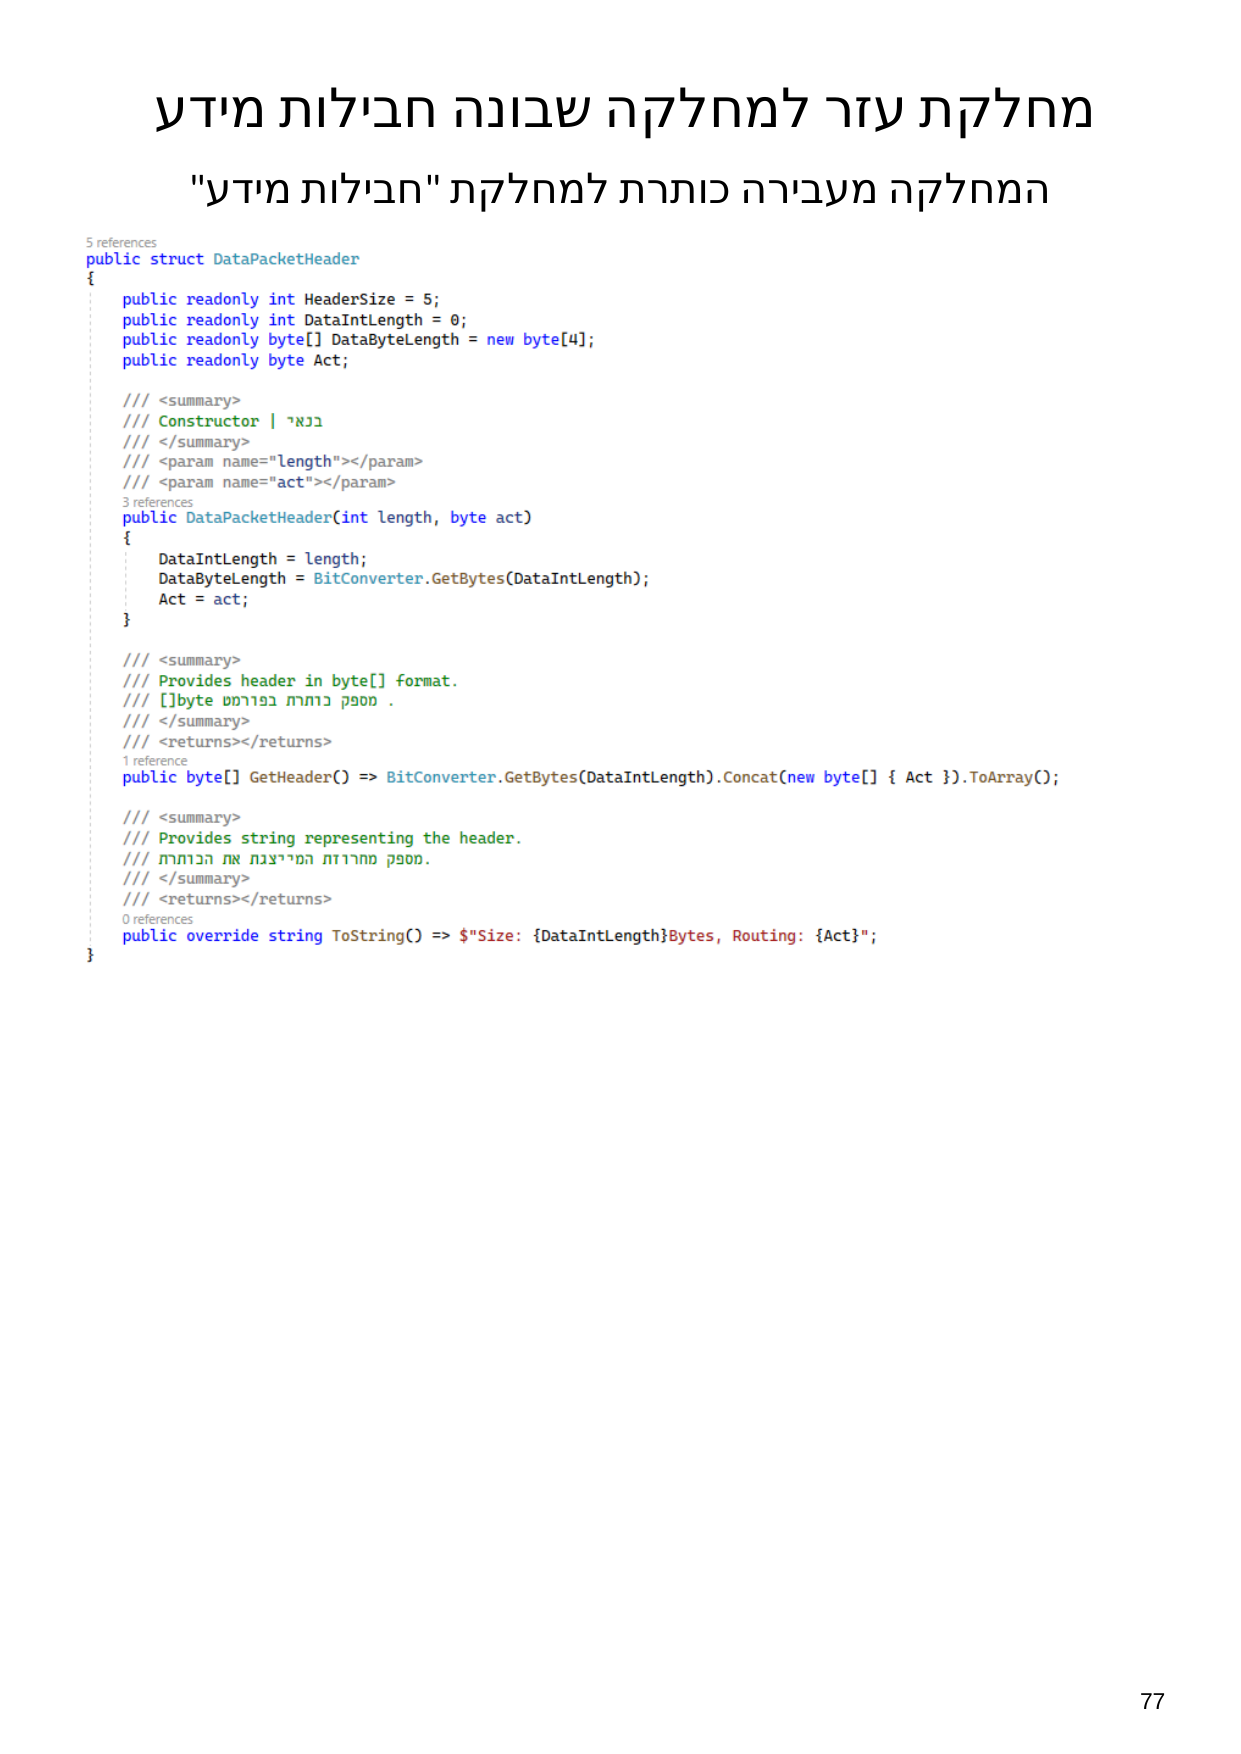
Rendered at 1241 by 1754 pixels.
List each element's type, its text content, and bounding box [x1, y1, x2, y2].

text מחלקת עזר למחלקה שבונה חבילות מידע [75, 75, 1165, 141]
picture [75, 234, 1166, 996]
text המחלקה מעבירה כותרת למחלקת "חבילות מידע" [75, 163, 1165, 214]
